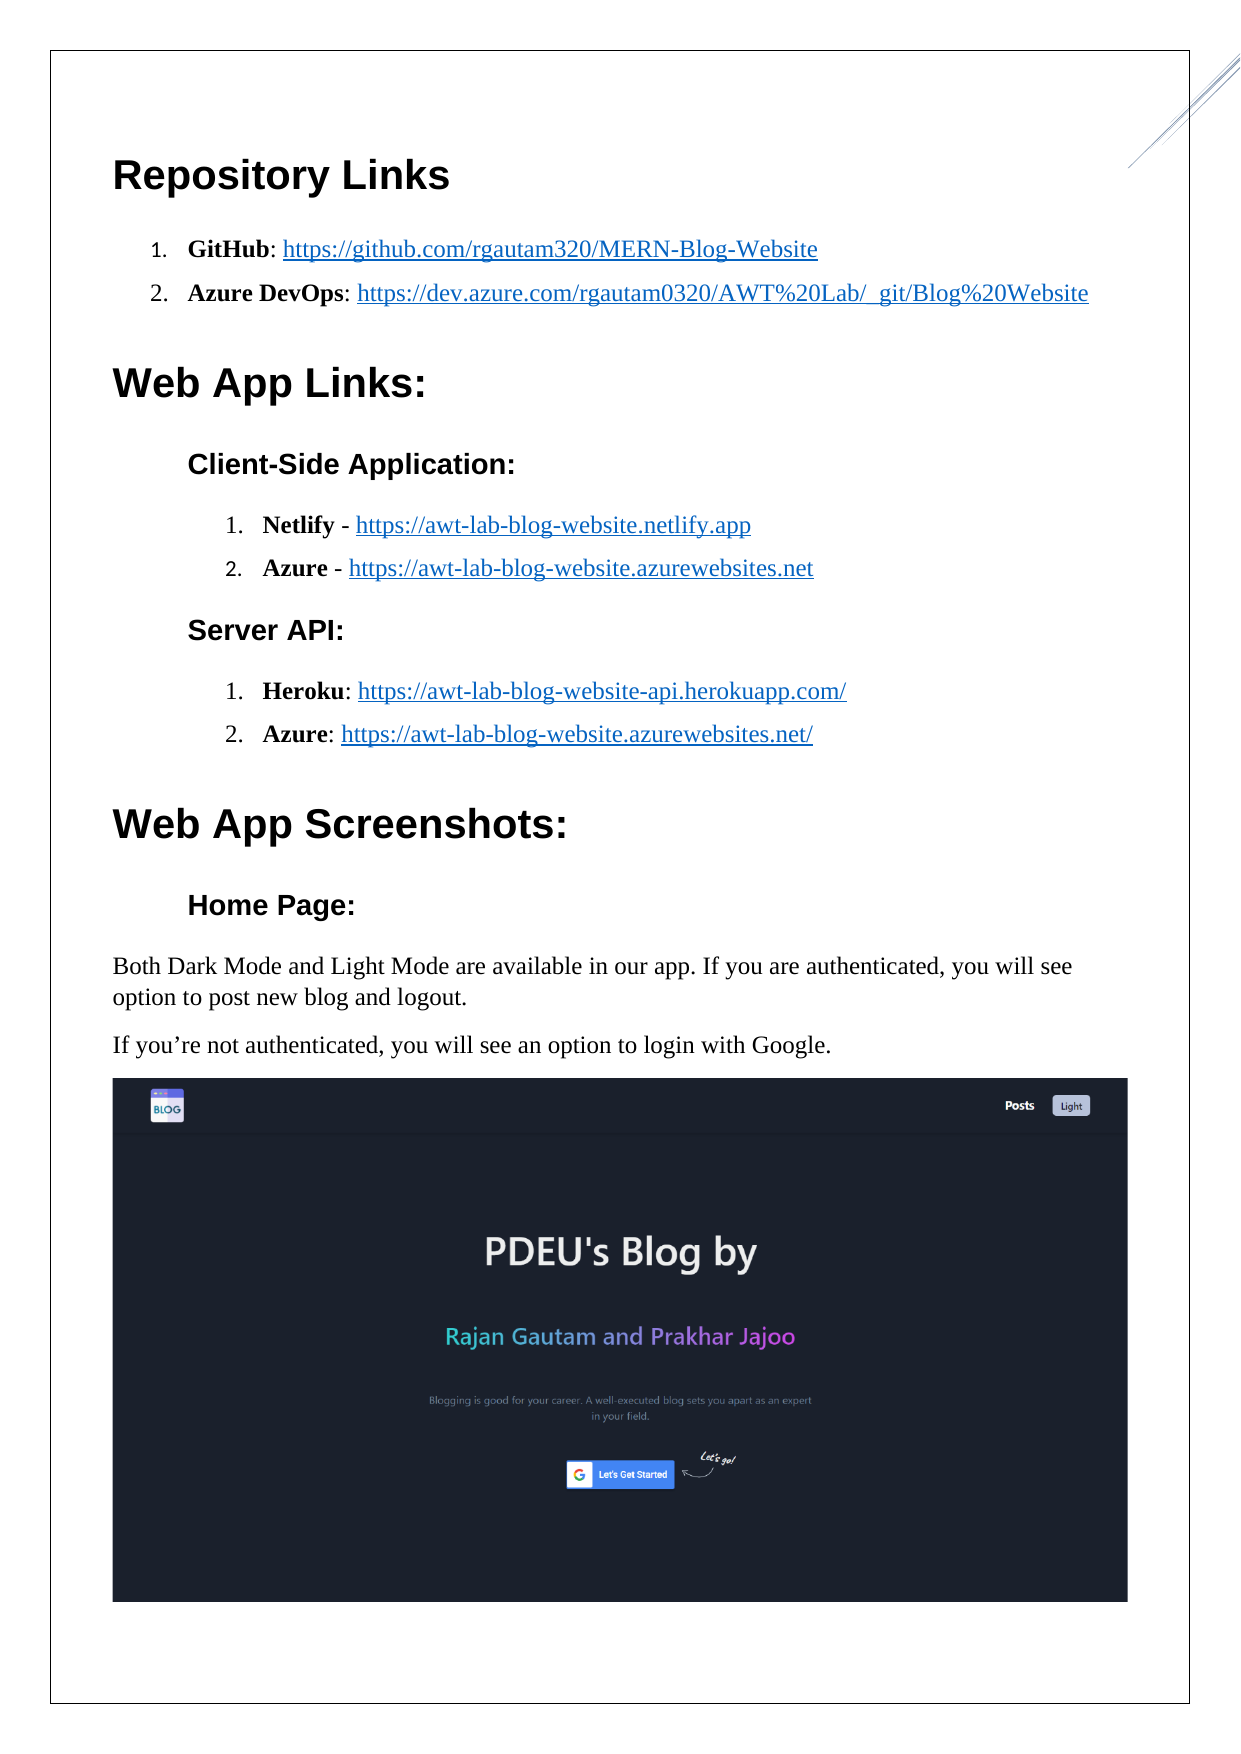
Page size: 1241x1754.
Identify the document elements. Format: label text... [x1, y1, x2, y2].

list Netlify - https://awt-lab-blog-website.netlify.app [225, 510, 1128, 539]
picture [112, 1078, 1128, 1602]
list Azure - https://awt-lab-blog-website.azurewebsites.net [225, 553, 1128, 582]
subtitle Repository Links [112, 150, 1128, 198]
list GitHub: https://github.com/rgautam320/MERN-Blog-Website [150, 234, 1128, 263]
text If you’re not authenticated, you will see an option to login with Google. [112, 1030, 1128, 1059]
subtitle Home Page: [187, 888, 1128, 922]
subtitle Client-Side Application: [187, 447, 1128, 481]
list Azure DevOps: https://dev.azure.com/rgautam0320/AWT%20Lab/_git/Blog%20Website [150, 278, 1128, 307]
subtitle Web App Screenshots: [112, 800, 1128, 848]
subtitle Server API: [187, 613, 1128, 647]
text Both Dark Mode and Light Mode are available in our app. If you are authenticated, you will see option to post new blog and logout. [112, 951, 1128, 1011]
list Heroku: https://awt-lab-blog-website-api.herokuapp.com/ [225, 676, 1128, 705]
subtitle Web App Links: [112, 358, 1128, 406]
list Azure: https://awt-lab-blog-website.azurewebsites.net/ [225, 719, 1128, 748]
